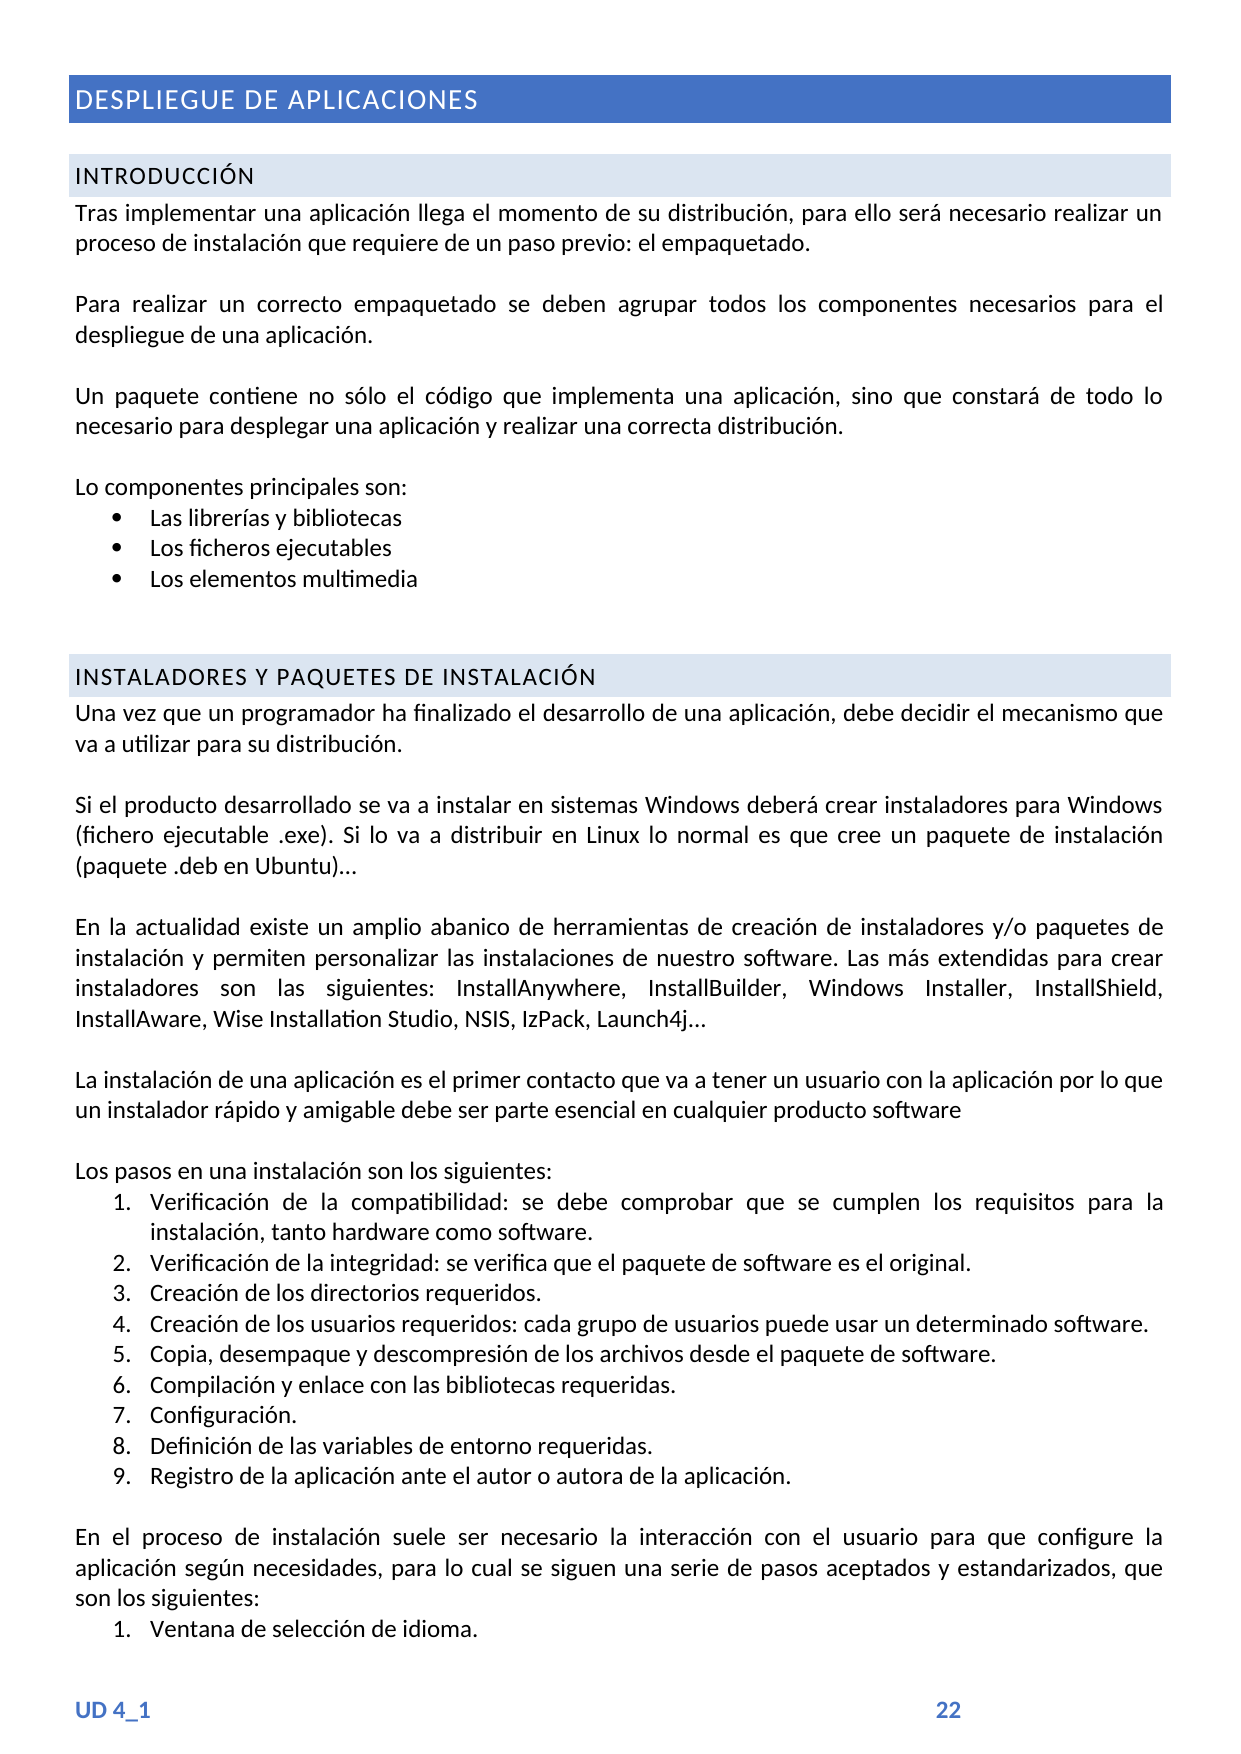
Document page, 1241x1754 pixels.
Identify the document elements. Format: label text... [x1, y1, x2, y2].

subtitle DESPLIEGUE DE APLICACIONES [75, 81, 1165, 117]
text Una vez que un programador ha finalizado el desarrollo de una aplicación, debe decidir el mecanismo que va a utilizar para su distribución. [75, 697, 1165, 758]
subtitle INTRODUCCIÓN [75, 160, 1165, 190]
subtitle INSTALADORES Y PAQUETES DE INSTALACIÓN [75, 661, 1165, 691]
list Verificación de la compatibilidad: se debe comprobar que se cumplen los requisitos para la instalación, tanto hardware como software. [112, 1186, 1165, 1247]
text Un paquete contiene no sólo el código que implementa una aplicación, sino que constará de todo lo necesario para desplegar una aplicación y realizar una correcta distribución. [75, 380, 1165, 441]
list Creación de los directorios requeridos. [112, 1277, 1165, 1308]
text Los pasos en una instalación son los siguientes: [75, 1155, 1165, 1186]
list Ventana de selección de idioma. [112, 1613, 1165, 1644]
list Configuración. [112, 1399, 1165, 1430]
text La instalación de una aplicación es el primer contacto que va a tener un usuario con la aplicación por lo que un instalador rápido y amigable debe ser parte esencial en cualquier producto software [75, 1064, 1165, 1125]
list Definición de las variables de entorno requeridas. [112, 1430, 1165, 1461]
text Si el producto desarrollado se va a instalar en sistemas Windows deberá crear instaladores para Windows (fichero ejecutable .exe). Si lo va a distribuir en Linux lo normal es que cree un paquete de instalación (paquete .deb en Ubuntu)… [75, 789, 1165, 881]
list Registro de la aplicación ante el autor o autora de la aplicación. [112, 1461, 1165, 1491]
list Los elementos multimedia [112, 563, 1165, 593]
list Verificación de la integridad: se verifica que el paquete de software es el original. [112, 1247, 1165, 1277]
text Para realizar un correcto empaquetado se deben agrupar todos los componentes necesarios para el despliegue de una aplicación. [75, 288, 1165, 349]
text Lo componentes principales son: [75, 471, 1165, 502]
list Compilación y enlace con las bibliotecas requeridas. [112, 1369, 1165, 1399]
list Creación de los usuarios requeridos: cada grupo de usuarios puede usar un determinado software. [112, 1308, 1165, 1338]
text Tras implementar una aplicación llega el momento de su distribución, para ello será necesario realizar un proceso de instalación que requiere de un paso previo: el empaquetado. [75, 197, 1165, 258]
list Los ficheros ejecutables [112, 532, 1165, 563]
list Copia, desempaque y descompresión de los archivos desde el paquete de software. [112, 1338, 1165, 1369]
list Las librerías y bibliotecas [112, 502, 1165, 532]
text En el proceso de instalación suele ser necesario la interacción con el usuario para que configure la aplicación según necesidades, para lo cual se siguen una serie de pasos aceptados y estandarizados, que son los siguientes: [75, 1522, 1165, 1613]
text En la actualidad existe un amplio abanico de herramientas de creación de instaladores y/o paquetes de instalación y permiten personalizar las instalaciones de nuestro software. Las más extendidas para crear instaladores son las siguientes: InstallAnywhere, InstallBuilder, Windows Installer, InstallShield, InstallAware, Wise Installation Studio, NSIS, IzPack, Launch4j... [75, 911, 1165, 1033]
